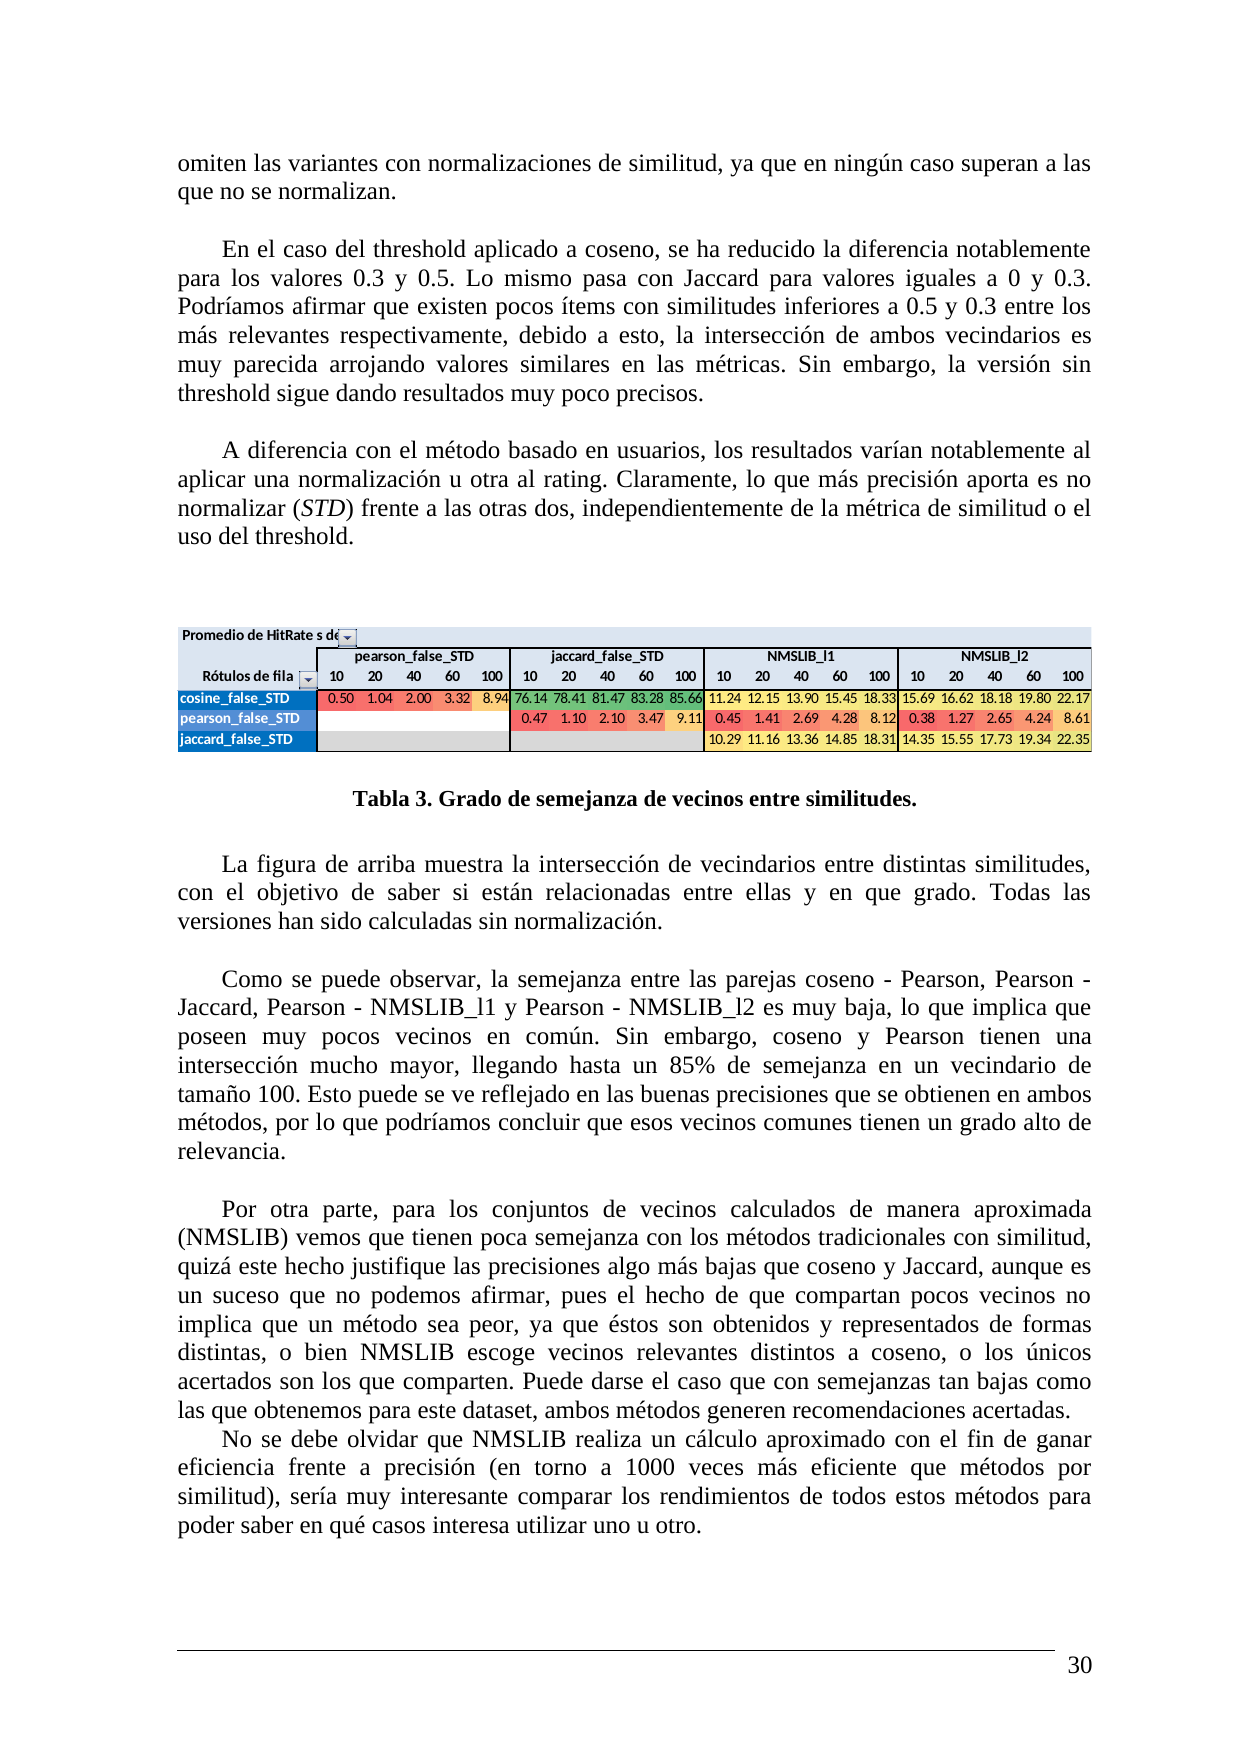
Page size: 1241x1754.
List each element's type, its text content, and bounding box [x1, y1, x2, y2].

text Tabla 3. Grado de semejanza de vecinos entre similitudes. [177, 785, 1092, 811]
list Como se puede observar, la semejanza entre las parejas coseno - Pearson, Pearson - Jaccard, Pearson - NMSLIB_l1 y Pearson - NMSLIB_l2 es muy baja, lo que implica que poseen muy pocos vecinos en común. Sin embargo, coseno y Pearson tienen una intersección mucho mayor, llegando hasta un 85% de semejanza en un vecindario de tamaño 100. Esto puede se ve reflejado en las buenas precisiones que se obtienen en ambos métodos, por lo que podríamos concluir que esos vecinos comunes tienen un grado alto de relevancia. [177, 964, 1092, 1165]
list La figura de arriba muestra la intersección de vecindarios entre distintas similitudes, con el objetivo de saber si están relacionadas entre ellas y en que grado. Todas las versiones han sido calculadas sin normalización. [177, 849, 1092, 935]
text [177, 148, 1092, 205]
text En el caso del threshold aplicado a coseno, se ha reducido la diferencia notablemente para los valores 0.3 y 0.5. Lo mismo pasa con Jaccard para valores iguales a 0 y 0.3. Podríamos afirmar que existen pocos ítems con similitudes inferiores a 0.5 y 0.3 entre los más relevantes respectivamente, debido a esto, la intersección de ambos vecindarios es muy parecida arrojando valores similares en las métricas. Sin embargo, la versión sin threshold sigue dando resultados muy poco precisos. [177, 234, 1092, 406]
list No se debe olvidar que NMSLIB realiza un cálculo aproximado con el fin de ganar eficiencia frente a precisión (en torno a 1000 veces más eficiente que métodos por similitud), sería muy interesante comparar los rendimientos de todos estos métodos para poder saber en qué casos interesa utilizar uno u otro. [177, 1424, 1092, 1539]
list Por otra parte, para los conjuntos de vecinos calculados de manera aproximada (NMSLIB) vemos que tienen poca semejanza con los métodos tradicionales con similitud, quizá este hecho justifique las precisiones algo más bajas que coseno y Jaccard, aunque es un suceso que no podemos afirmar, pues el hecho de que compartan pocos vecinos no implica que un método sea peor, ya que éstos son obtenidos y representados de formas distintas, o bien NMSLIB escoge vecinos relevantes distintos a coseno, o los únicos acertados son los que comparten. Puede darse el caso que con semejanzas tan bajas como las que obtenemos para este dataset, ambos métodos generen recomendaciones acertadas. [177, 1194, 1092, 1424]
text A diferencia con el método basado en usuarios, los resultados varían notablemente al aplicar una normalización u otra al rating. Claramente, lo que más precisión aporta es no normalizar (STD) frente a las otras dos, independientemente de la métrica de similitud o el uso del threshold. [177, 435, 1092, 550]
